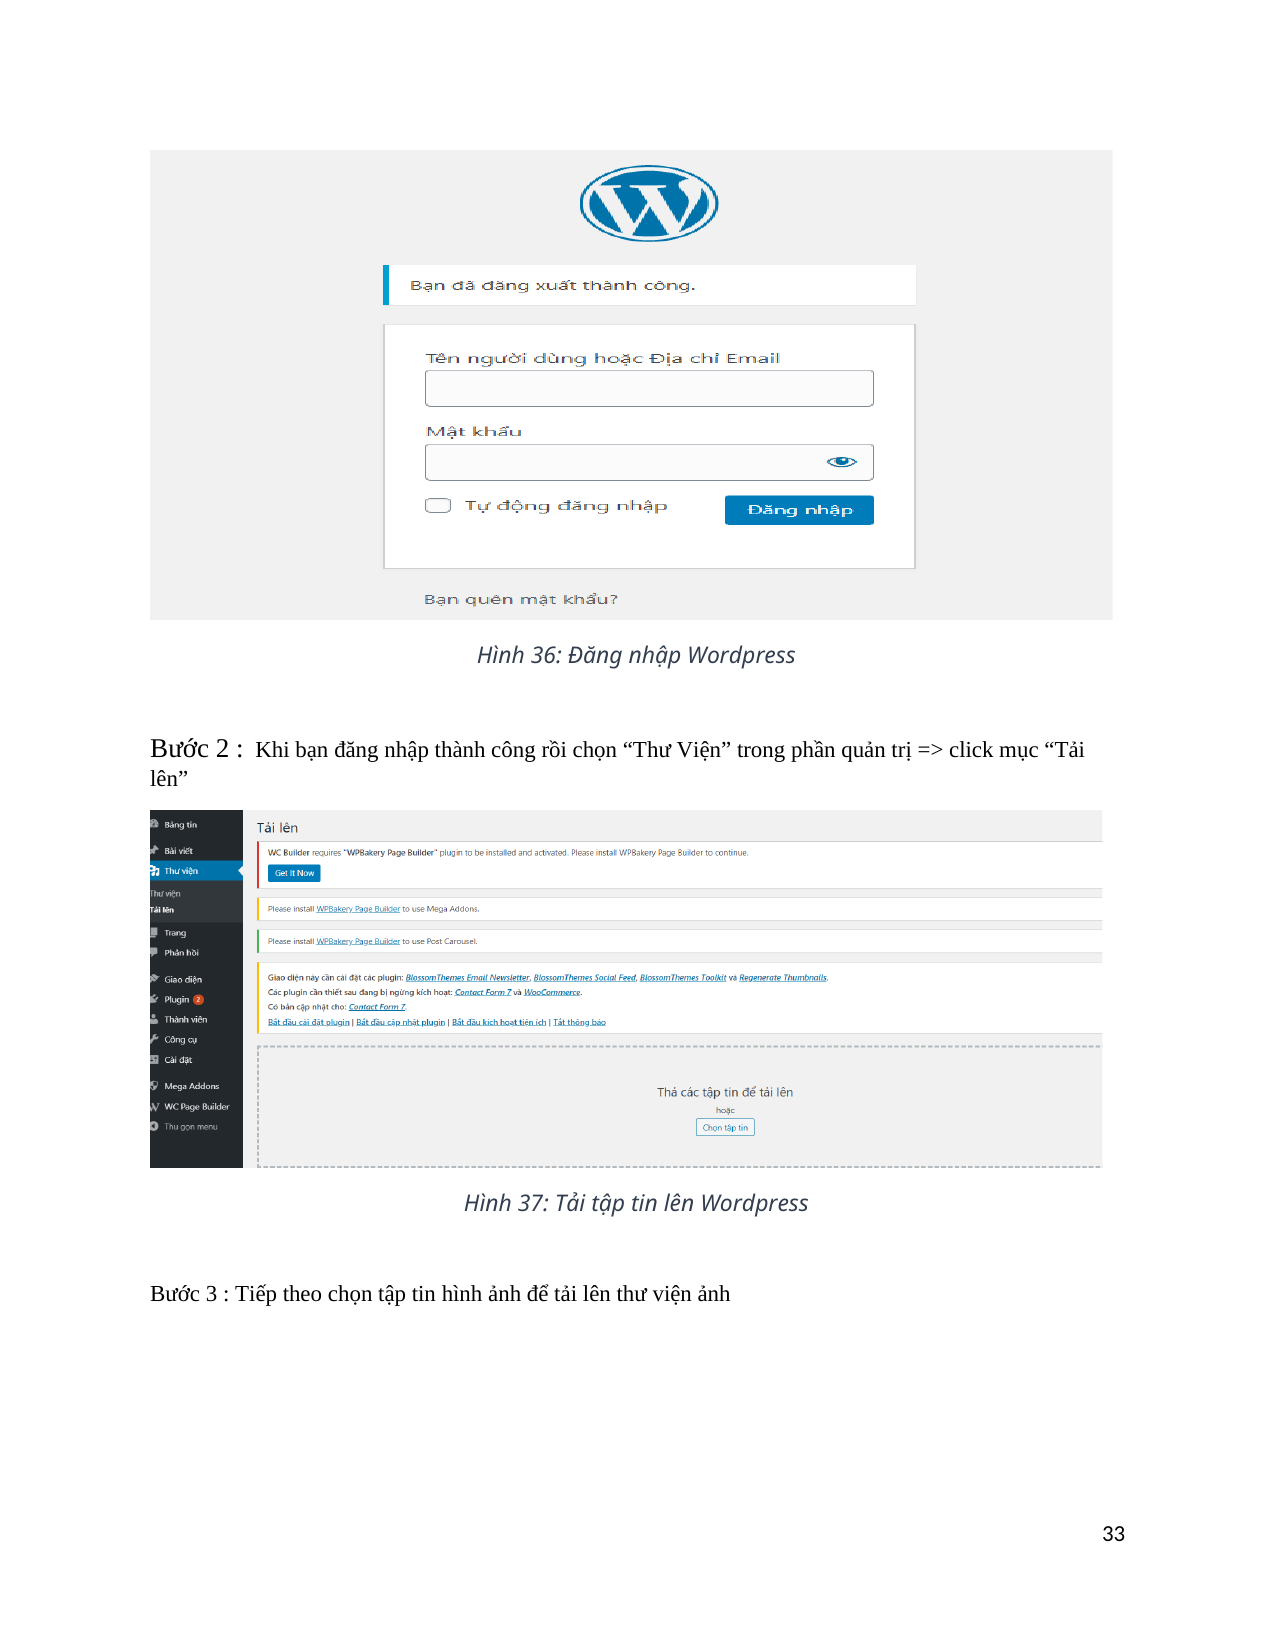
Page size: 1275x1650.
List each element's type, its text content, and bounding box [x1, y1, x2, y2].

text Bước 3 : Tiếp theo chọn tập tin hình ảnh để tải lên thư viện ảnh [150, 1280, 1125, 1306]
text Bước 2 : Khi bạn đăng nhập thành công rồi chọn “Thư Viện” trong phần quản trị => click mục “Tải lên” [150, 732, 1125, 792]
picture [150, 866, 159, 875]
picture [150, 810, 1103, 1168]
picture [150, 150, 1113, 620]
